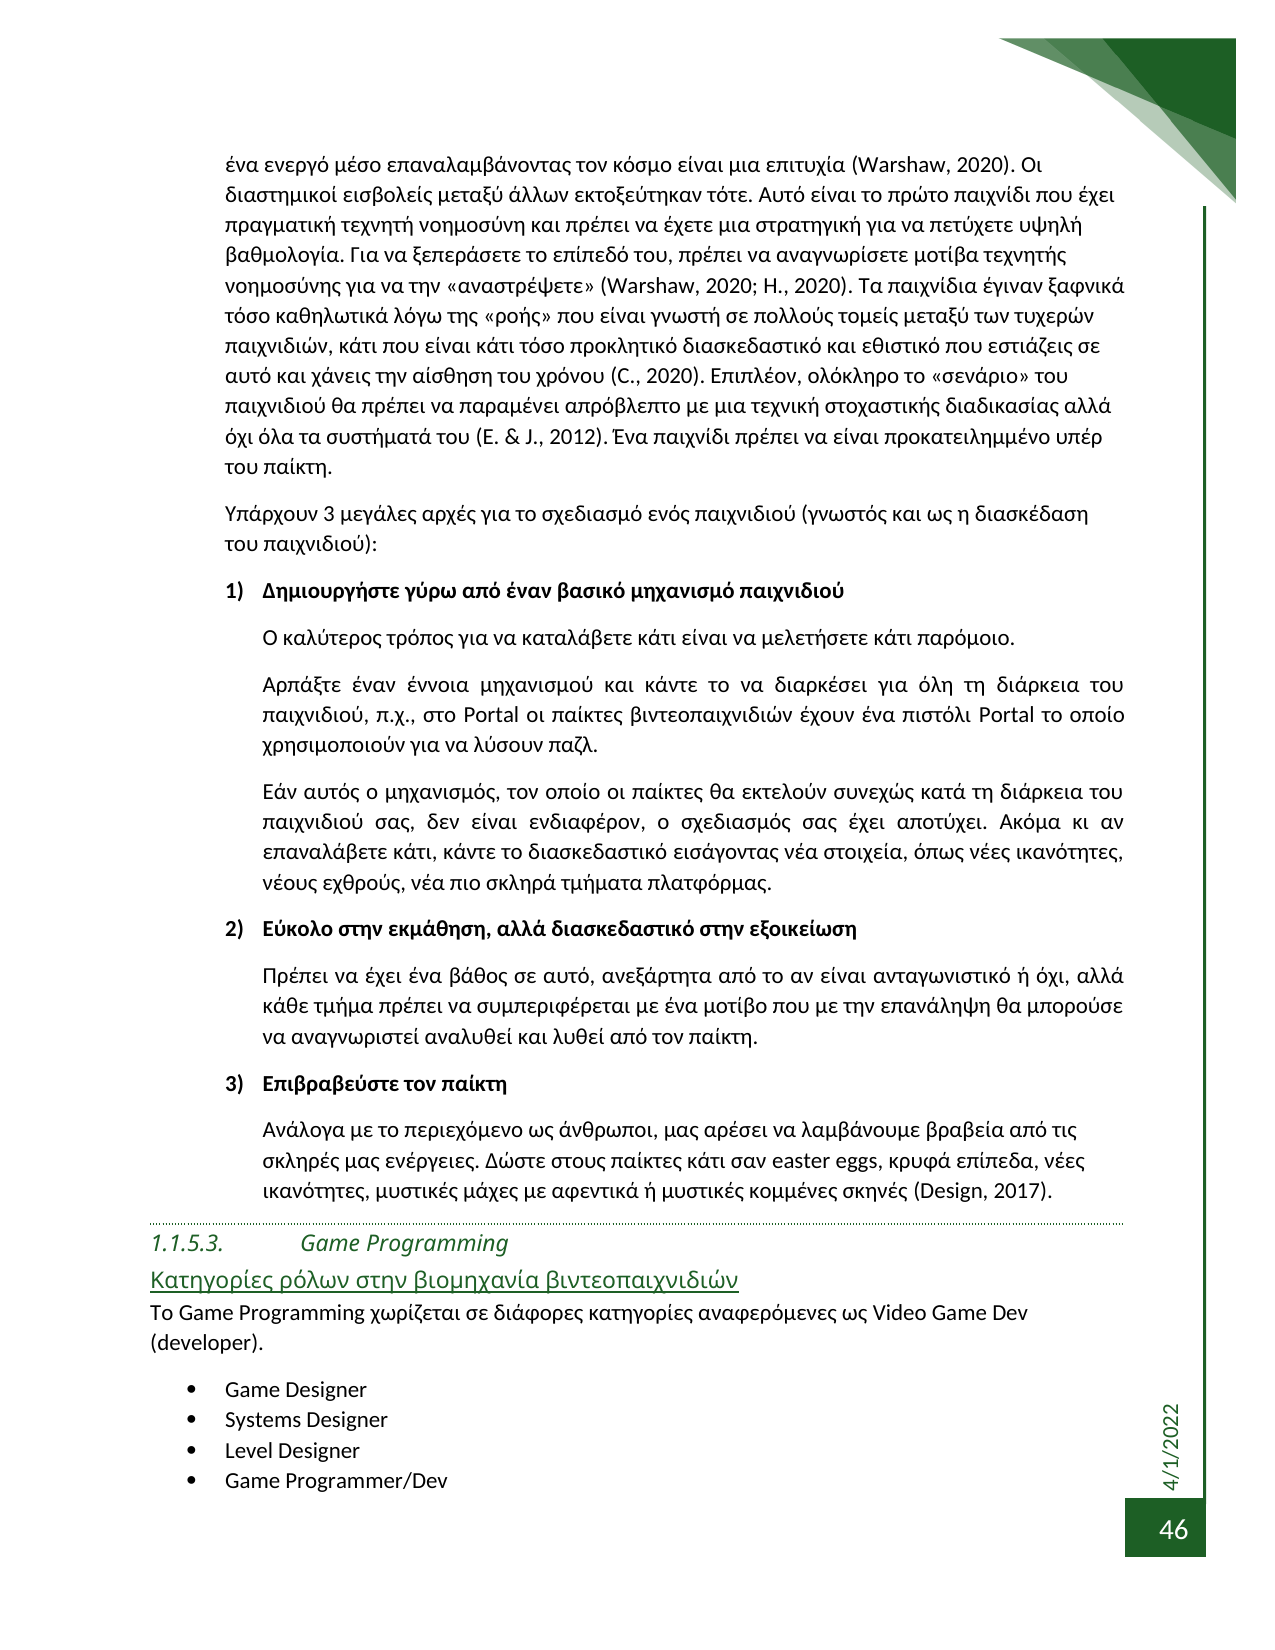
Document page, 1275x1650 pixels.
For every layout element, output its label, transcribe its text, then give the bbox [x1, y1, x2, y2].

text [225, 150, 1125, 480]
subtitle Κατηγορίες ρόλων στην βιομηχανία βιντεοπαιχνιδιών [150, 1264, 1125, 1296]
text Υπάρχουν 3 μεγάλες αρχές για το σχεδιασμό ενός παιχνιδιού (γνωστός και ως η διασκέδαση του παιχνιδιού): [225, 499, 1125, 557]
list Level Designer [187, 1436, 1125, 1464]
text Εάν αυτός ο μηχανισμός, τον οποίο οι παίκτες θα εκτελούν συνεχώς κατά τη διάρκεια του παιχνιδιού σας, δεν είναι ενδιαφέρον, ο σχεδιασμός σας έχει αποτύχει. Ακόμα κι αν επαναλάβετε κάτι, κάντε το διασκεδαστικό εισάγοντας νέα στοιχεία, όπως νέες ικανότητες, νέους εχθρούς, νέα πιο σκληρά τμήματα πλατφόρμας. [262, 777, 1125, 896]
text Πρέπει να έχει ένα βάθος σε αυτό, ανεξάρτητα από το αν είναι ανταγωνιστικό ή όχι, αλλά κάθε τμήμα πρέπει να συμπεριφέρεται με ένα μοτίβο που με την επανάληψη θα μπορούσε να αναγνωριστεί αναλυθεί και λυθεί από τον παίκτη. [262, 961, 1125, 1050]
list Game Programmer/Dev [187, 1466, 1125, 1494]
text Αρπάξτε έναν έννοια μηχανισμού και κάντε το να διαρκέσει για όλη τη διάρκεια του παιχνιδιού, π.χ., στο Portal οι παίκτες βιντεοπαιχνιδιών έχουν ένα πιστόλι Portal το οποίο χρησιμοποιούν για να λύσουν παζλ. [262, 670, 1125, 758]
text Ο καλύτερος τρόπος για να καταλάβετε κάτι είναι να μελετήσετε κάτι παρόμοιο. [262, 623, 1125, 651]
list Εύκολο στην εκμάθηση, αλλά διασκεδαστικό στην εξοικείωση [225, 914, 1125, 943]
text Το Game Programming χωρίζεται σε διάφορες κατηγορίες αναφερόμενες ως Video Game Dev (developer). [150, 1298, 1125, 1356]
list Επιβραβεύστε τον παίκτη [225, 1069, 1125, 1097]
list Systems Designer [187, 1406, 1125, 1433]
list Δημιουργήστε γύρω από έναν βασικό μηχανισμό παιχνιδιού [225, 576, 1125, 604]
picture [997, 38, 1236, 204]
text Ανάλογα με το περιεχόμενο ως άνθρωποι, μας αρέσει να λαμβάνουμε βραβεία από τις σκληρές μας ενέργειες. Δώστε στους παίκτες κάτι σαν easter eggs, κρυφά επίπεδα, νέες ικανότητες, μυστικές μάχες με αφεντικά ή μυστικές κομμένες σκηνές . [262, 1116, 1125, 1204]
list Game Designer [187, 1375, 1125, 1403]
subtitle Game Programming [150, 1223, 1125, 1258]
